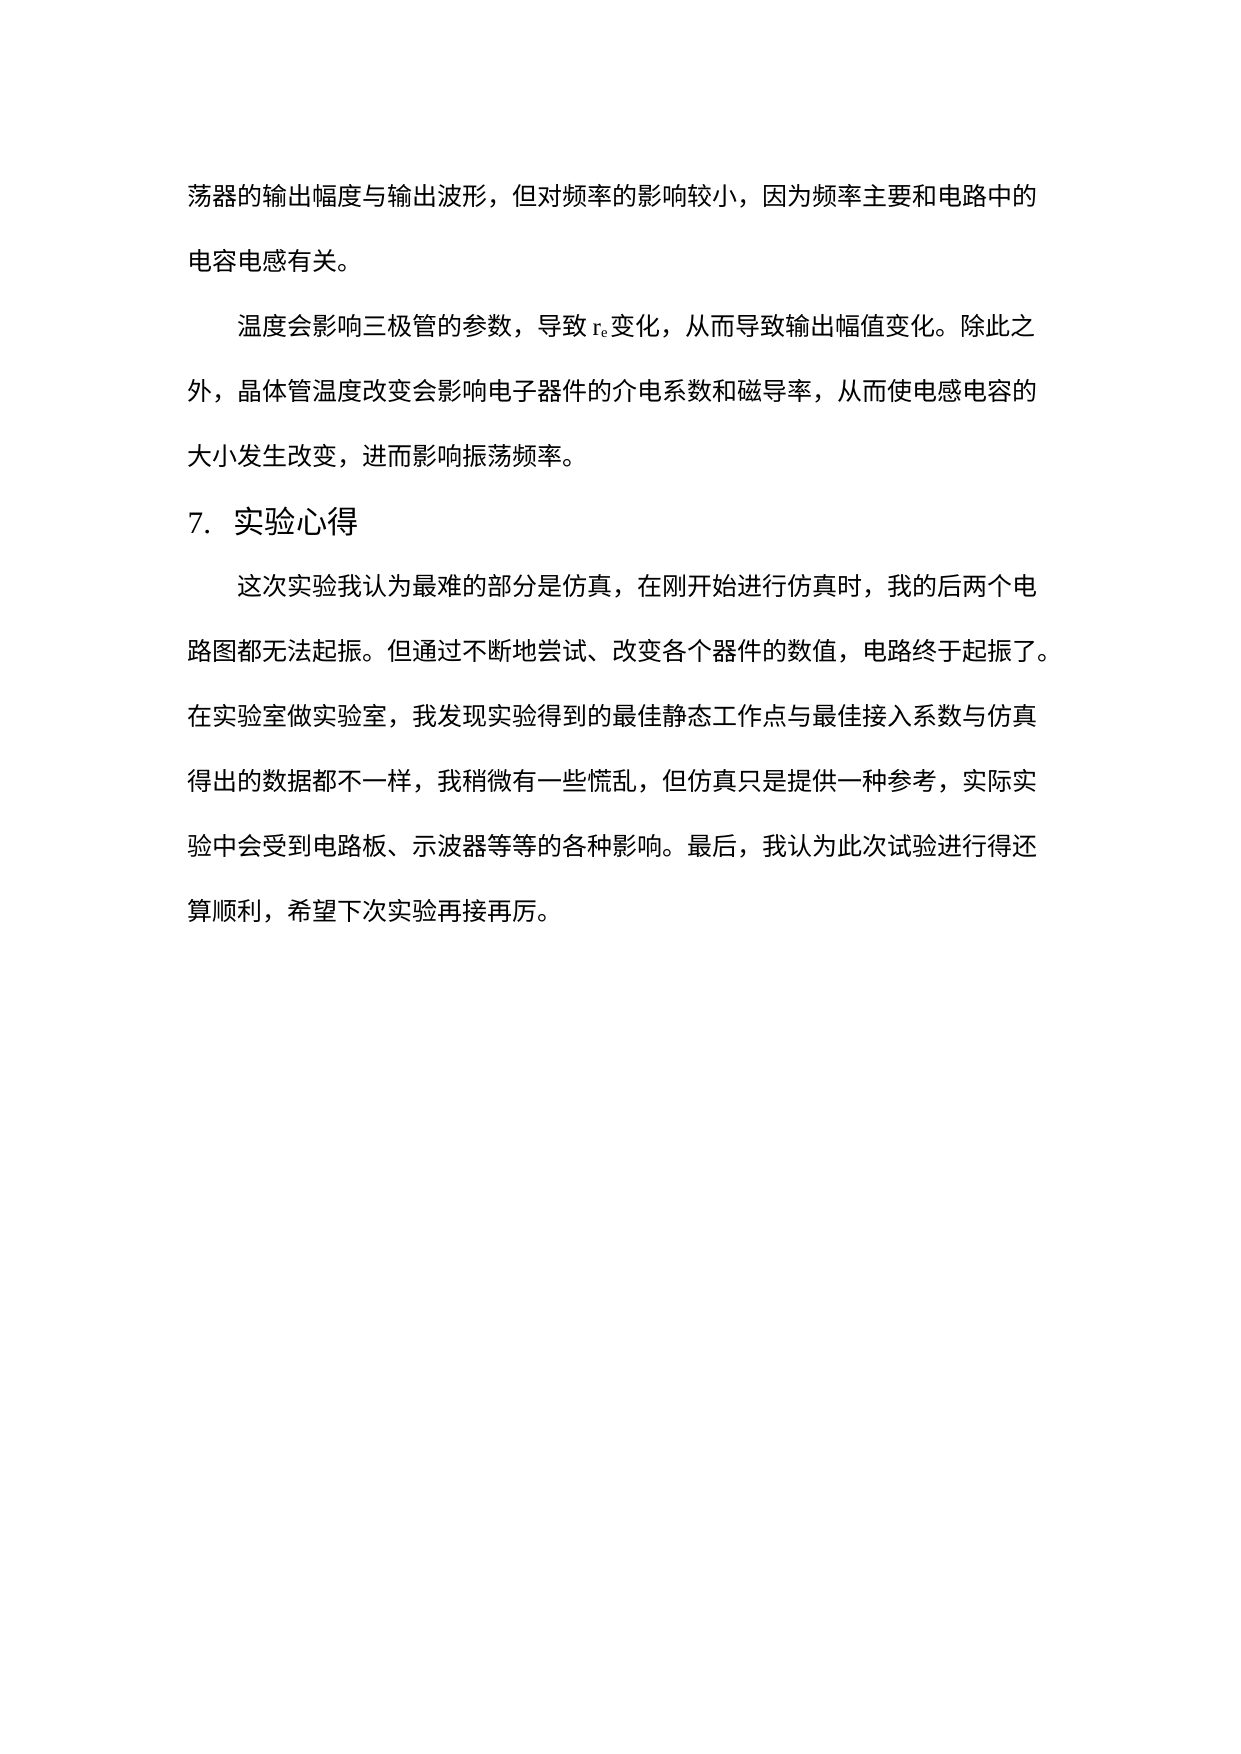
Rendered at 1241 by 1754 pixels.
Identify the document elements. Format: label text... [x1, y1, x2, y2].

text 温度会影响三极管的参数，导致re变化，从而导致输出幅值变化。除此之外，晶体管温度改变会影响电子器件的介电系数和磁导率，从而使电感电容的大小发生改变，进而影响振荡频率。 [187, 292, 1053, 487]
list 实验心得 [187, 487, 1053, 552]
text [187, 162, 1053, 292]
text 这次实验我认为最难的部分是仿真，在刚开始进行仿真时，我的后两个电路图都无法起振。但通过不断地尝试、改变各个器件的数值，电路终于起振了。在实验室做实验室，我发现实验得到的最佳静态工作点与最佳接入系数与仿真得出的数据都不一样，我稍微有一些慌乱，但仿真只是提供一种参考，实际实验中会受到电路板、示波器等等的各种影响。最后，我认为此次试验进行得还算顺利，希望下次实验再接再厉。 [187, 552, 1053, 942]
